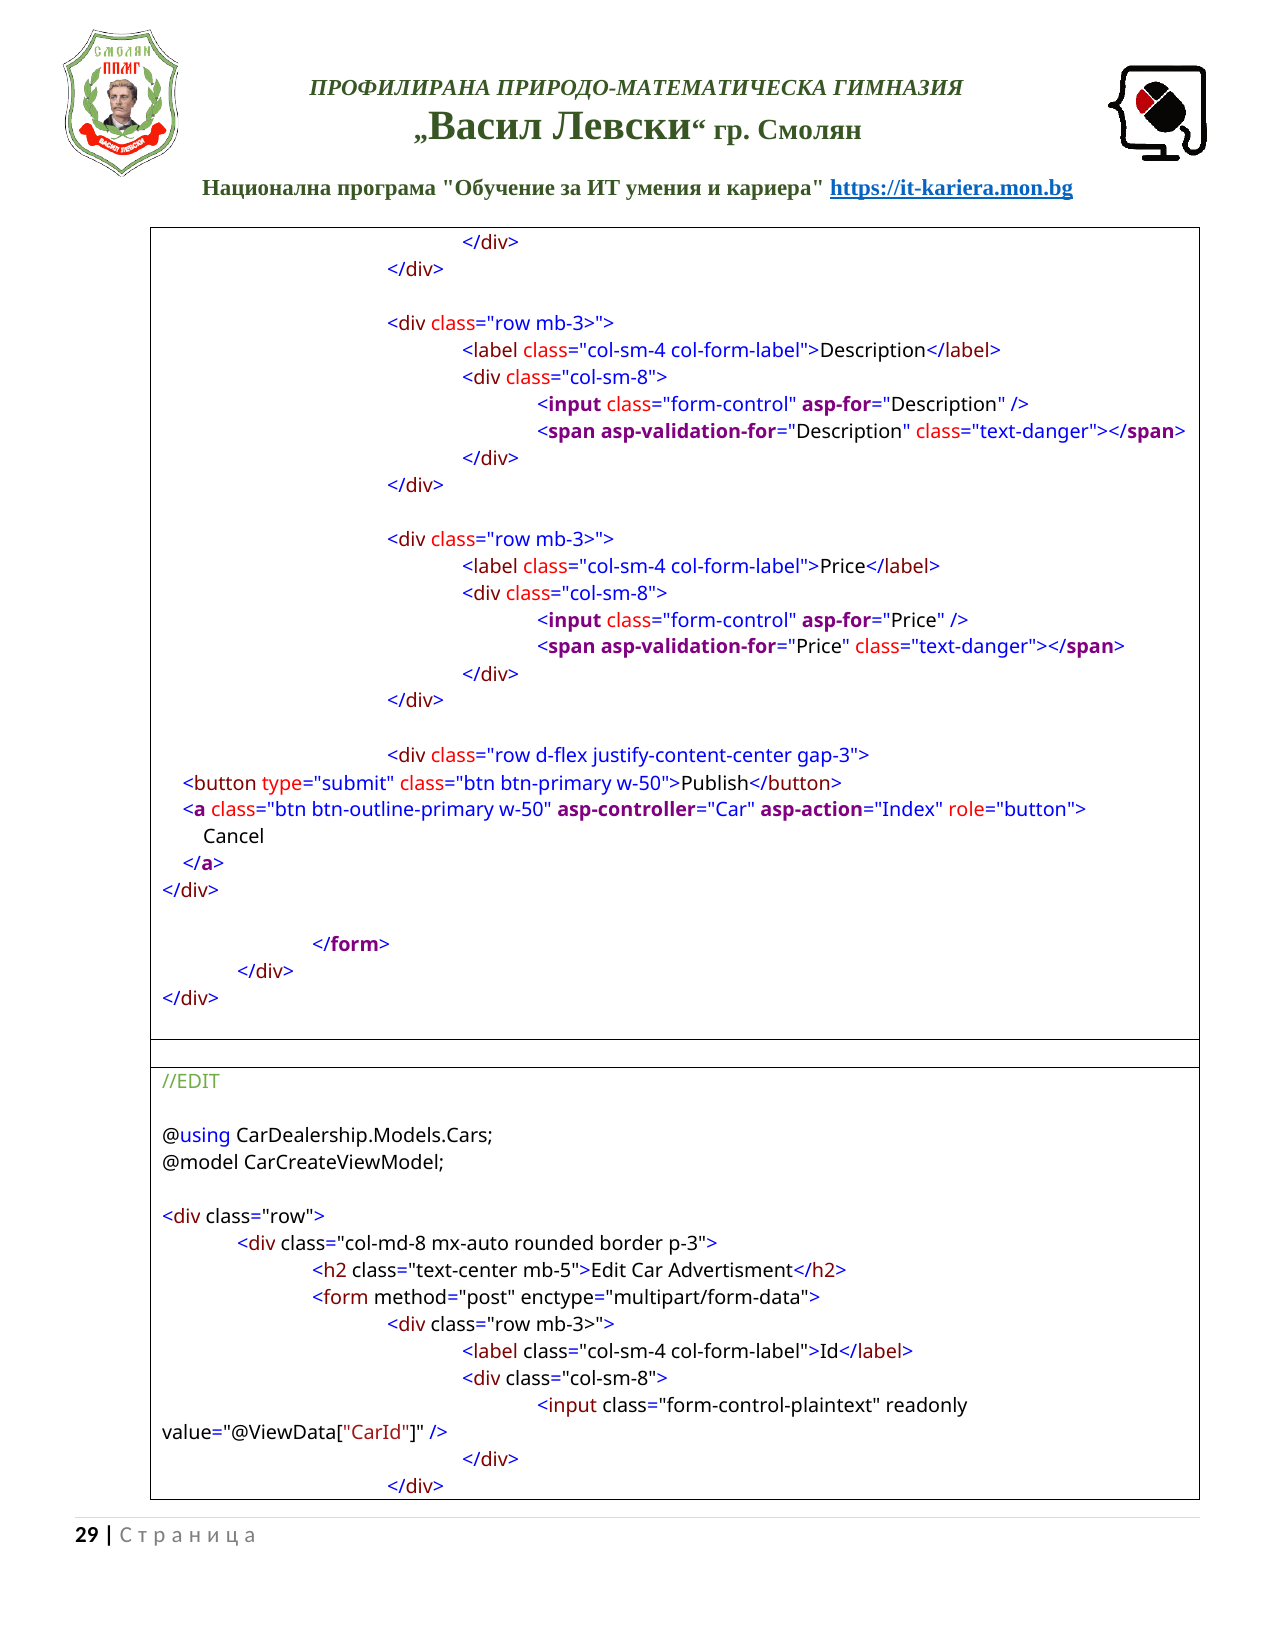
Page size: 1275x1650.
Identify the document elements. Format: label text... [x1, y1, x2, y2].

picture [62, 29, 179, 177]
picture [1101, 57, 1214, 167]
table_cell [151, 1040, 1199, 1067]
